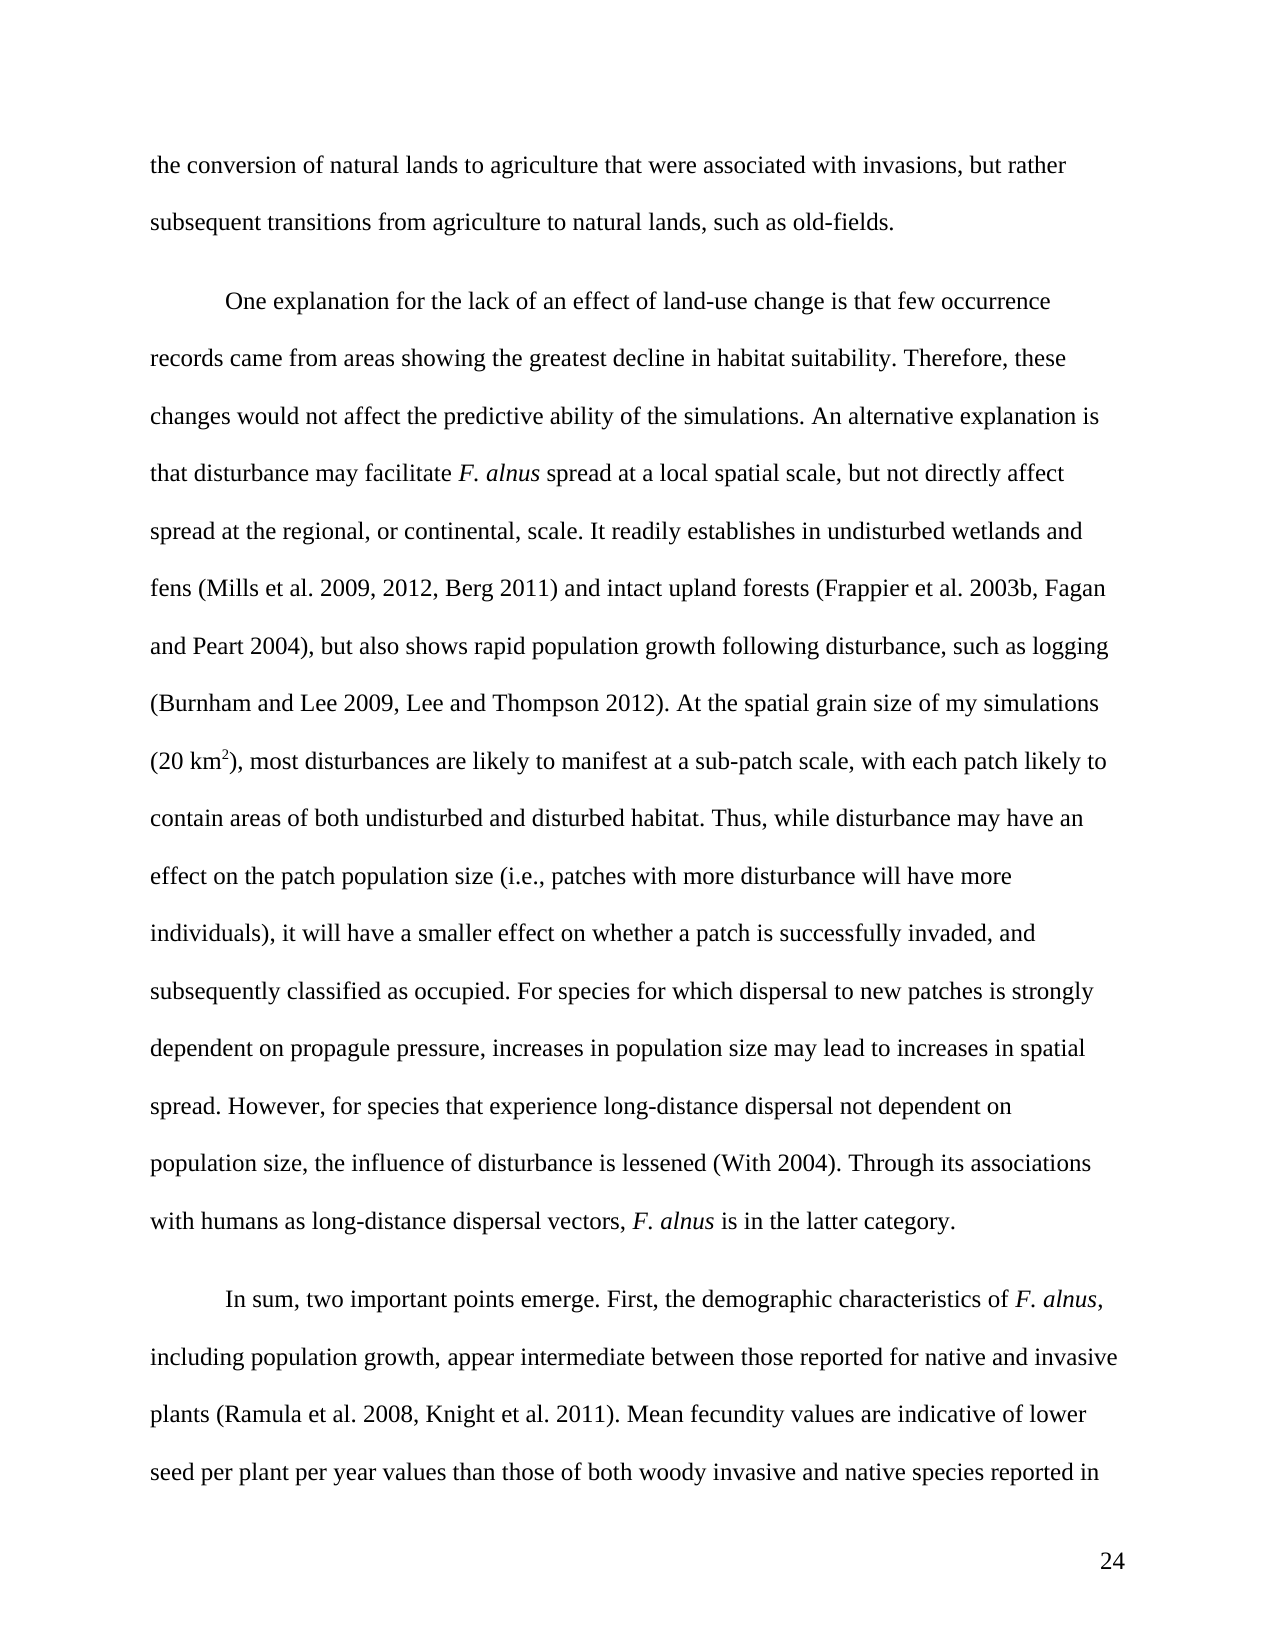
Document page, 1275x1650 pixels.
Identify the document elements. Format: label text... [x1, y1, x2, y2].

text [150, 150, 1125, 236]
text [150, 1284, 1125, 1485]
text One explanation for the lack of an effect of land-use change is that few occurrence records came from areas showing the greatest decline in habitat suitability. Therefore, these changes would not affect the predictive ability of the simulations. An alternative explanation is that disturbance may facilitate F. alnus spread at a local spatial scale, but not directly affect spread at the regional, or continental, scale. It readily establishes in undisturbed wetlands and fens (Mills et al. 2009, 2012, Berg 2011) and intact upland forests (Frappier et al. 2003b, Fagan and Peart 2004), but also shows rapid population growth following disturbance, such as logging (Burnham and Lee 2009, Lee and Thompson 2012). At the spatial grain size of my simulations (20 km2), most disturbances are likely to manifest at a sub-patch scale, with each patch likely to contain areas of both undisturbed and disturbed habitat. Thus, while disturbance may have an effect on the patch population size (i.e., patches with more disturbance will have more individuals), it will have a smaller effect on whether a patch is successfully invaded, and subsequently classified as occupied. For species for which dispersal to new patches is strongly dependent on propagule pressure, increases in population size may lead to increases in spatial spread. However, for species that experience long-distance dispersal not dependent on population size, the influence of disturbance is lessened (With 2004). Through its associations with humans as long-distance dispersal vectors, F. alnus is in the latter category. [150, 286, 1125, 1234]
